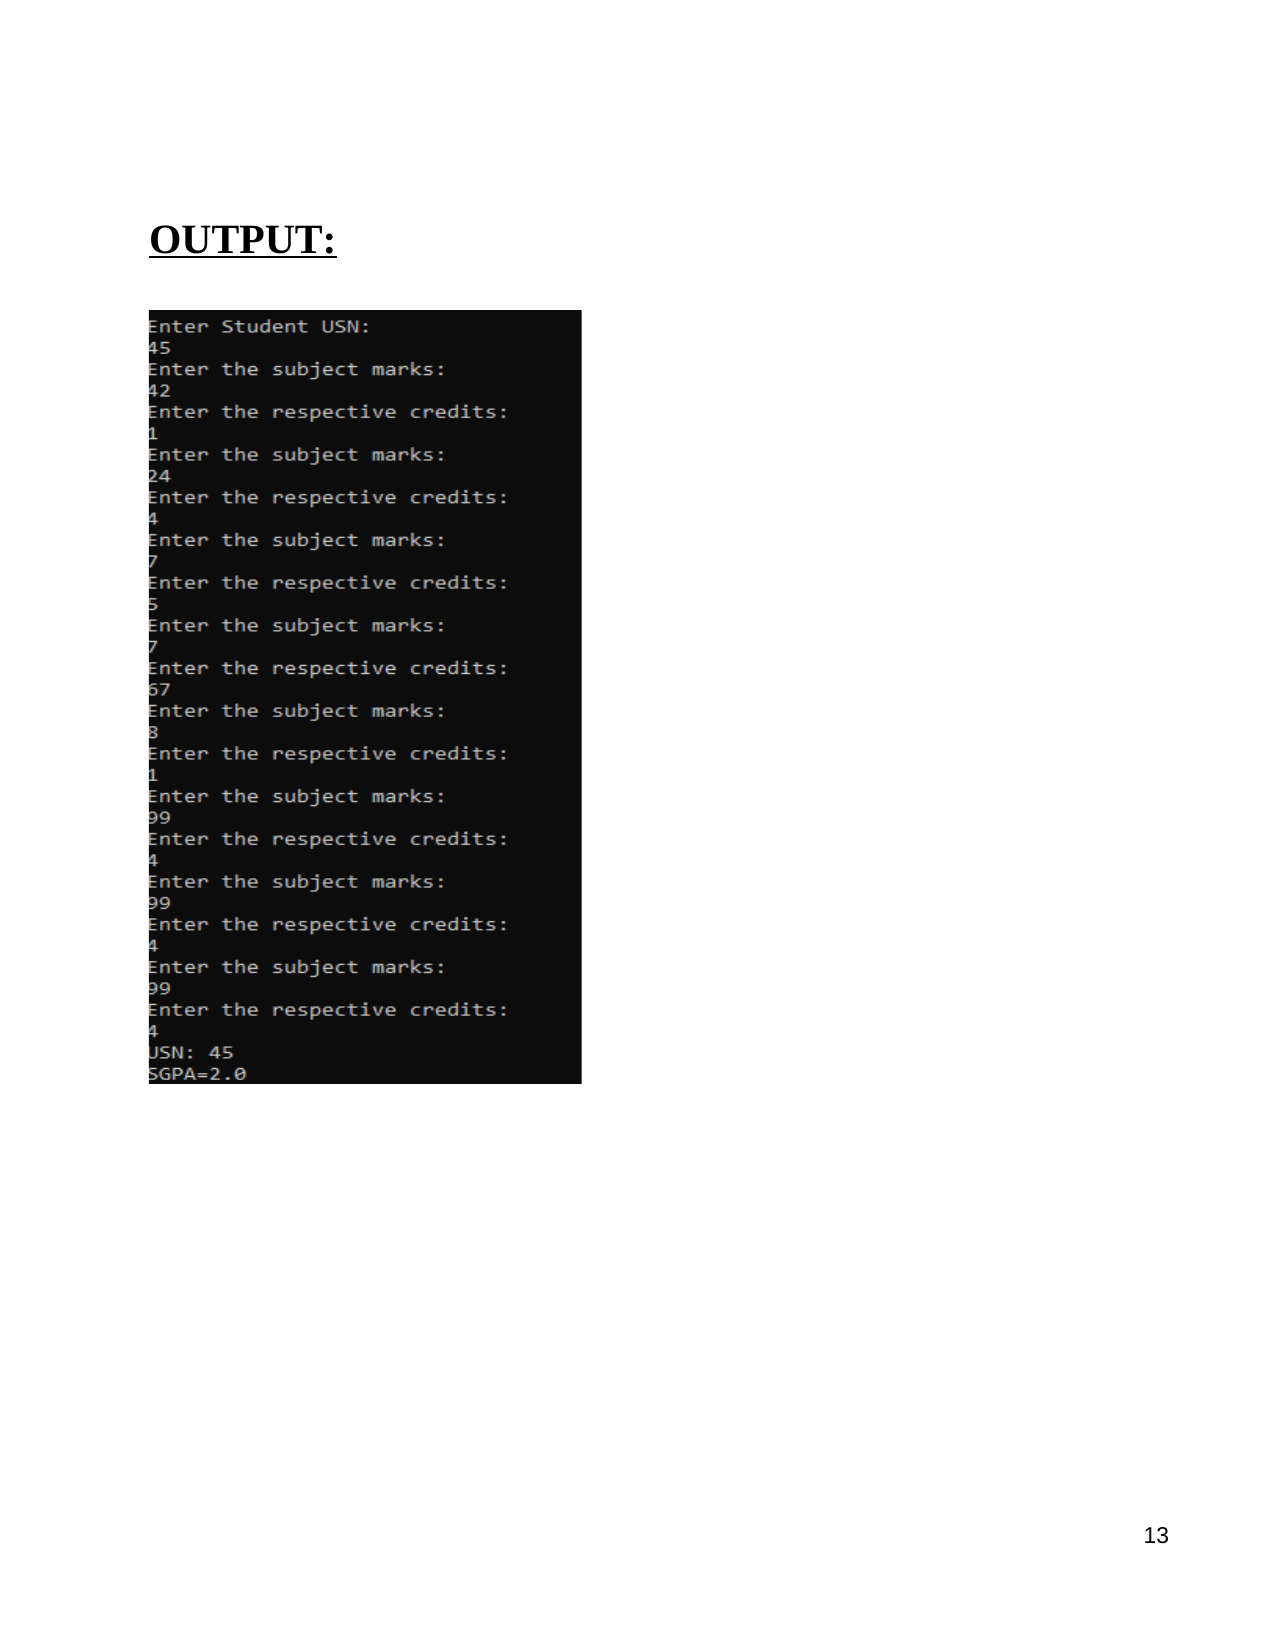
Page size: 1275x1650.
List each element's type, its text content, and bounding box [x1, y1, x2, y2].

picture [148, 310, 582, 1084]
text OUTPUT: [149, 214, 1169, 262]
